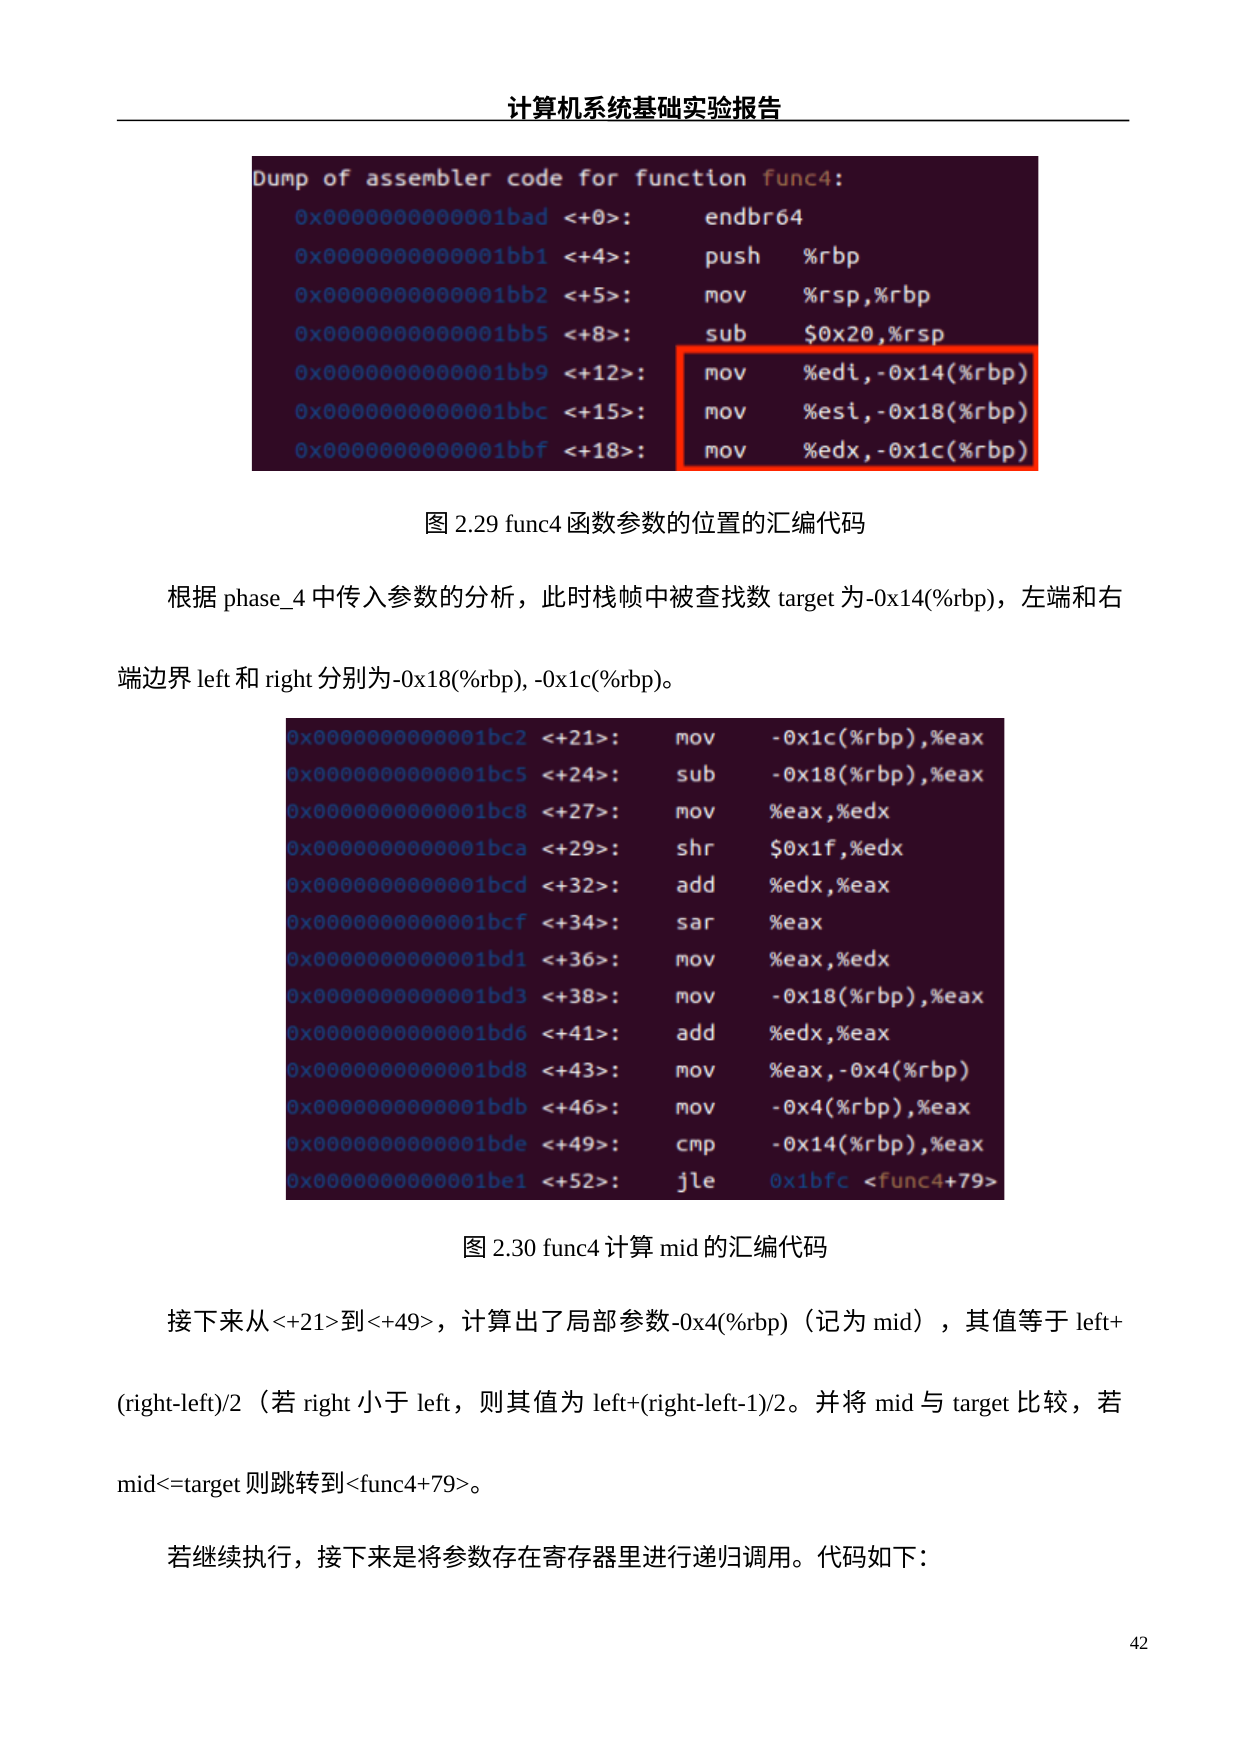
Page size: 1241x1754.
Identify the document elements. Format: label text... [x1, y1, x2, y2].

text 根据phase_4中传入参数的分析，此时栈帧中被查找数target为-0x14(%rbp)，左端和右端边界left和right分别为-0x18(%rbp), -0x1c(%rbp)。 [117, 563, 1123, 709]
picture [251, 156, 1039, 471]
picture [285, 718, 1005, 1200]
text 若继续执行，接下来是将参数存在寄存器里进行递归调用。代码如下： [117, 1523, 1123, 1588]
text 接下来从<+21>到<+49>，计算出了局部参数-0x4(%rbp)（记为mid），其值等于left+(right-left)/2（若right小于left，则其值为left+(right-left-1)/2。并将mid与target比较，若mid<=target则跳转到<func4+79>。 [117, 1287, 1123, 1514]
